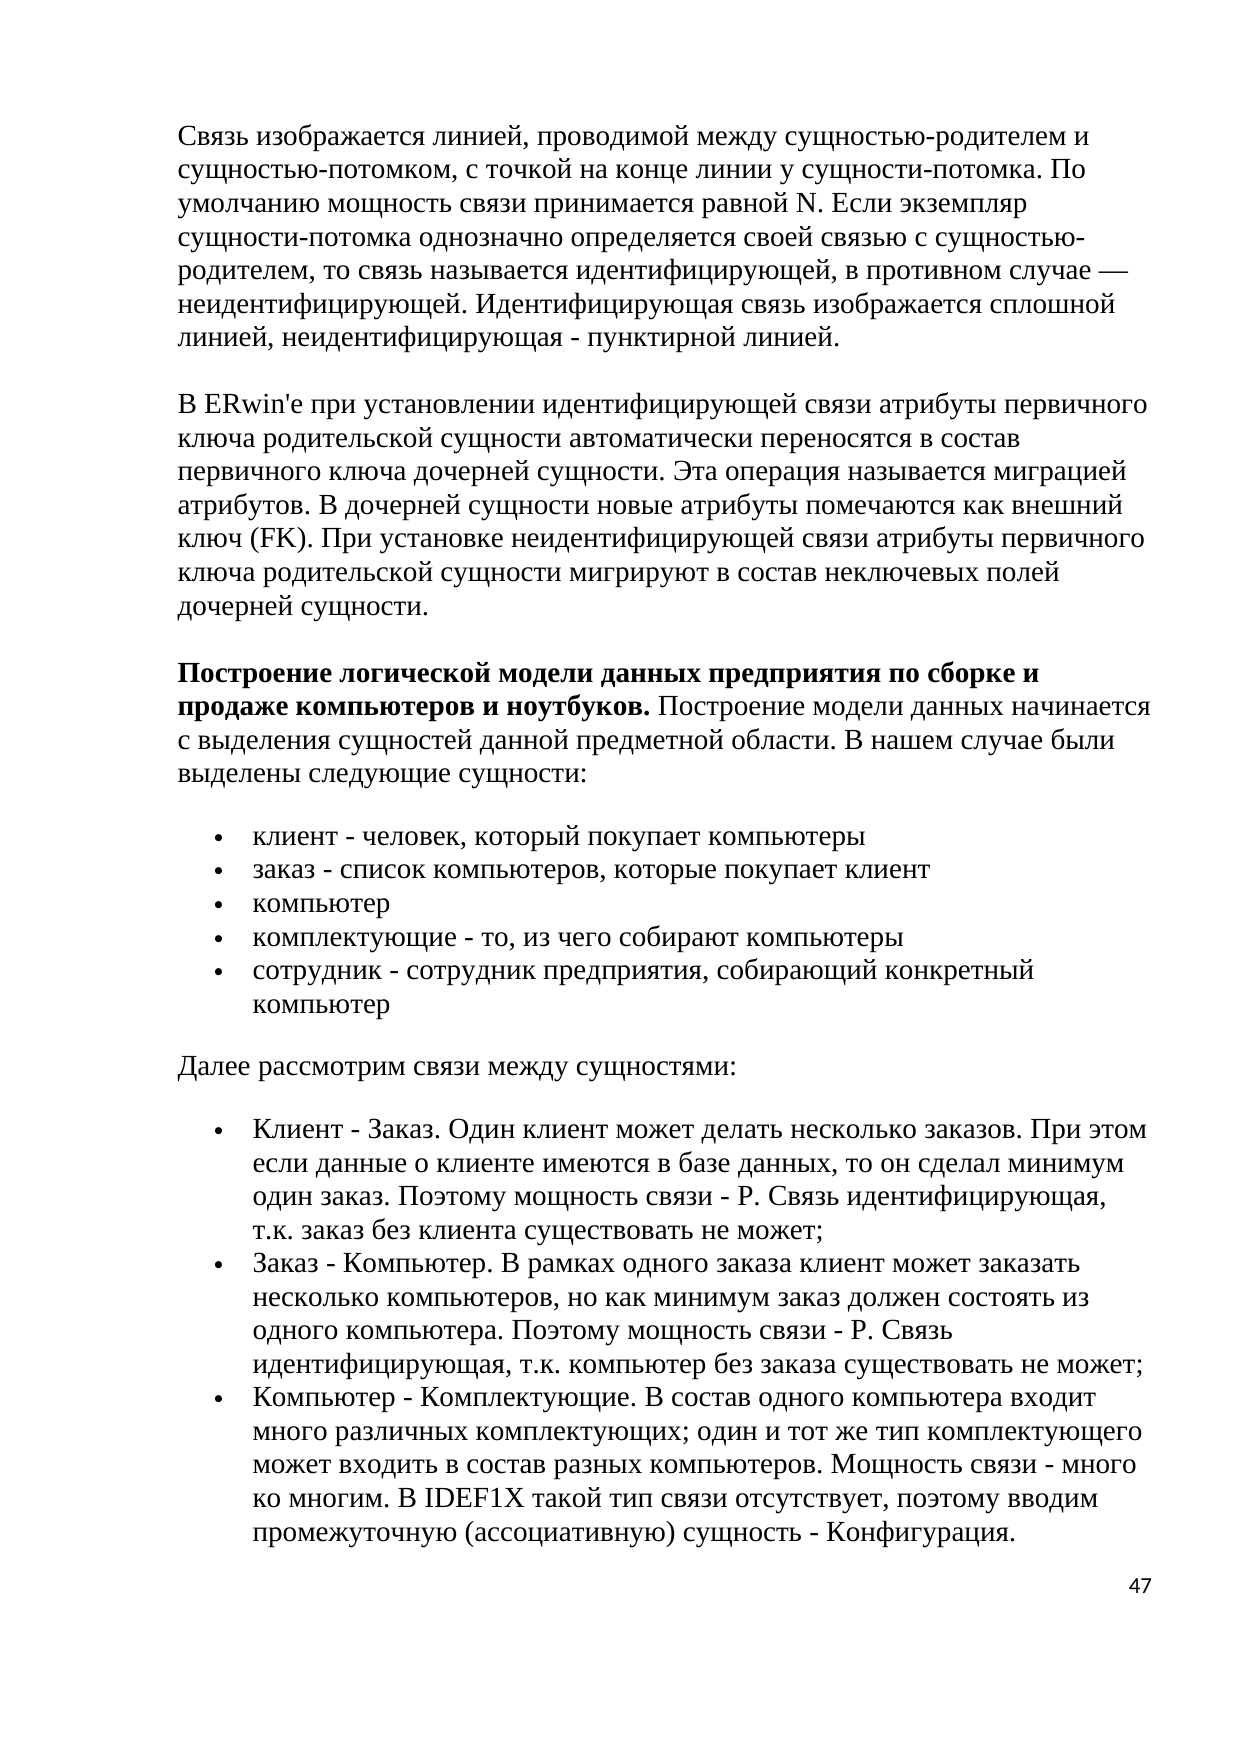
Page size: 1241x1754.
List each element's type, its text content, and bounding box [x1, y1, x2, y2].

list клиент - человек, который покупает компьютеры [215, 818, 1152, 852]
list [215, 1379, 1152, 1547]
list Заказ - Компьютер. В рамках одного заказа клиент может заказать несколько компьютеров, но как минимум заказ должен состоять из одного компьютера. Поэтому мощность связи - Р. Связь идентифицирующая, т.к. компьютер без заказа существовать не может; [215, 1245, 1152, 1379]
list сотрудник - сотрудник предприятия, собирающий конкретный компьютер [215, 952, 1152, 1019]
list Клиент - Заказ. Один клиент может делать несколько заказов. При этом если данные о клиенте имеются в базе данных, то он сделал минимум один заказ. Поэтому мощность связи - Р. Связь идентифицирующая, т.к. заказ без клиента существовать не может; [215, 1111, 1152, 1245]
text Далее рассмотрим связи между сущностями: [177, 1048, 1152, 1082]
list комплектующие - то, из чего собирают компьютеры [215, 919, 1152, 952]
list заказ - список компьютеров, которые покупает клиент [215, 852, 1152, 885]
list компьютер [215, 885, 1152, 919]
text Связь изображается линией, проводимой между сущностью-родителем и сущностью-потомком, с точкой на конце линии у сущности-потомка. По умолчанию мощность связи принимается равной N. Если экземпляр сущности-потомка однозначно определяется своей связью с сущностью-родителем, то связь называется идентифицирующей, в противном случае — неидентифицирующей. Идентифицирующая связь изображается сплошной линией, неидентифицирующая - пунктирной линией. В ERwin'е при установлении идентифицирующей связи атрибуты первичного ключа родительской сущности автоматически переносятся в состав первичного ключа дочерней сущности. Эта операция называется миграцией атрибутов. В дочерней сущности новые атрибуты помечаются как внешний ключ (FK). При установке неидентифицирующей связи атрибуты первичного ключа родительской сущности мигрируют в состав неключевых полей дочерней сущности. Построение логической модели данных предприятия по сборке и продаже компьютеров и ноутбуков. Построение модели данных начинается с выделения сущностей данной предметной области. В нашем случае были выделены следующие сущности: [177, 118, 1152, 789]
